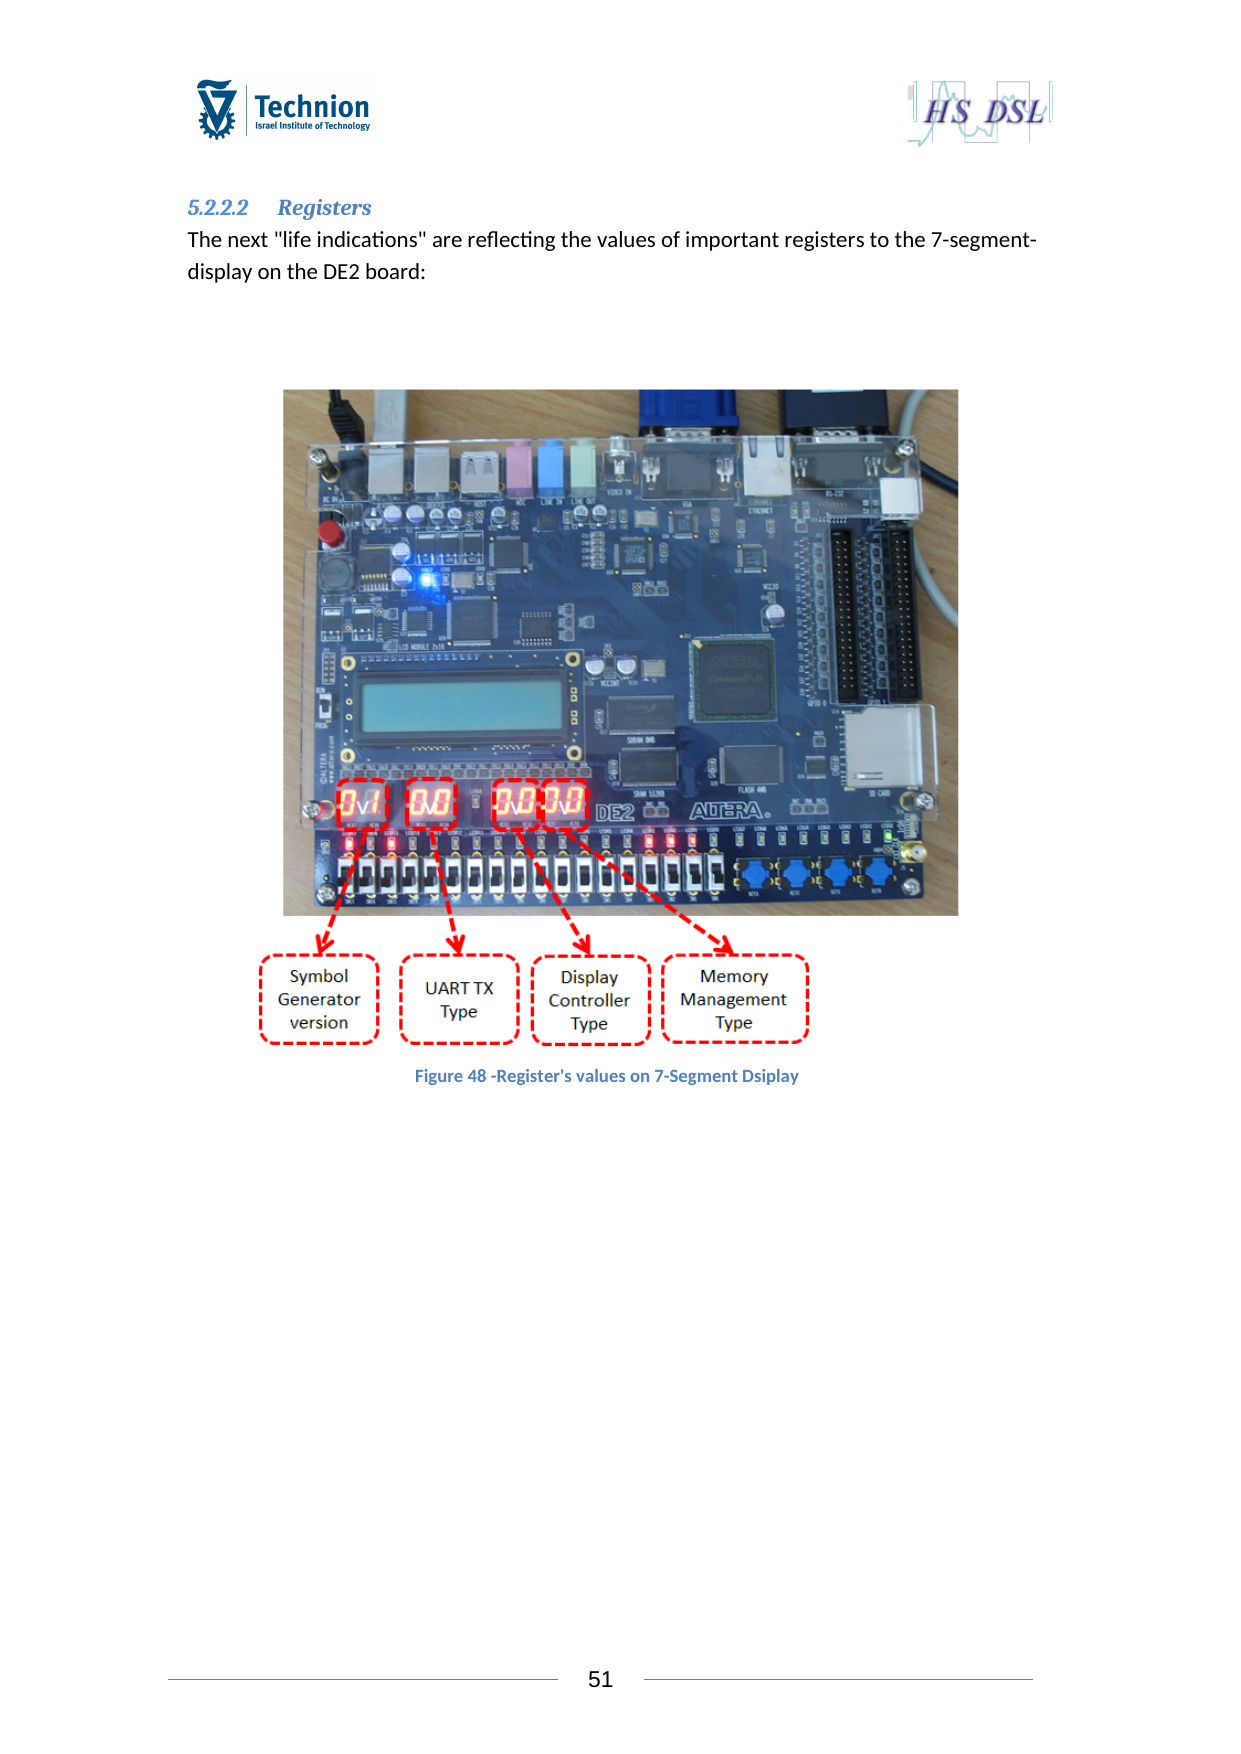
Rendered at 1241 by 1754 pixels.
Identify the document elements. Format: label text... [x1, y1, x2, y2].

subtitle Registers [187, 195, 1053, 221]
picture [238, 330, 973, 1052]
picture [907, 73, 1053, 147]
text The next "life indications" are reflecting the values of important registers to the 7-segment-display on the DE2 board: [187, 225, 1053, 285]
picture [187, 74, 378, 147]
